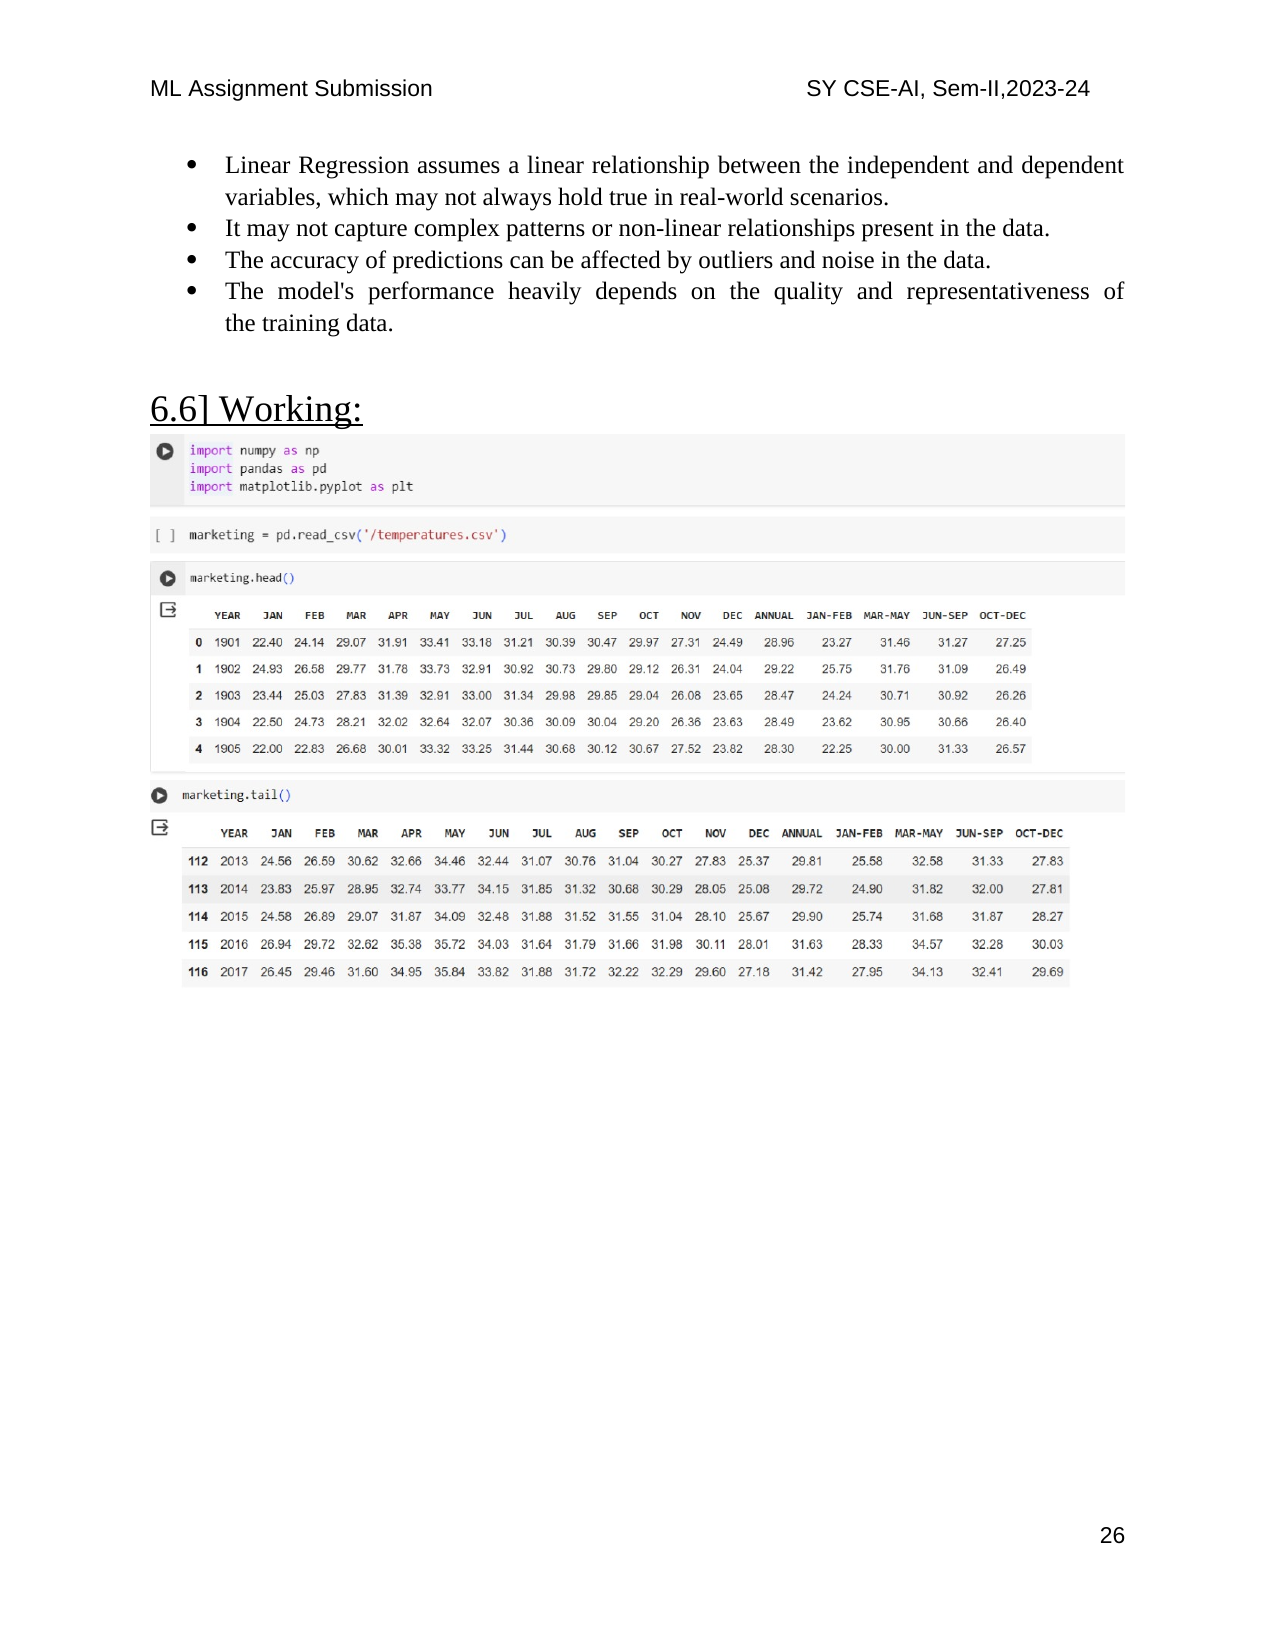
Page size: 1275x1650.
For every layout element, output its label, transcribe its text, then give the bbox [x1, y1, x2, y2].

picture [150, 780, 1125, 998]
picture [150, 561, 1125, 778]
picture [150, 434, 1125, 559]
list The model's performance heavily depends on the quality and representativeness of the training data. [187, 276, 1125, 337]
list The accuracy of predictions can be affected by outliers and noise in the data. [187, 245, 1125, 273]
list Linear Regression assumes a linear relationship between the independent and dependent variables, which may not always hold true in real-world scenarios. [187, 150, 1125, 210]
text 6.6] Working: [150, 387, 1125, 430]
list It may not capture complex patterns or non-linear relationships present in the data. [187, 213, 1125, 242]
